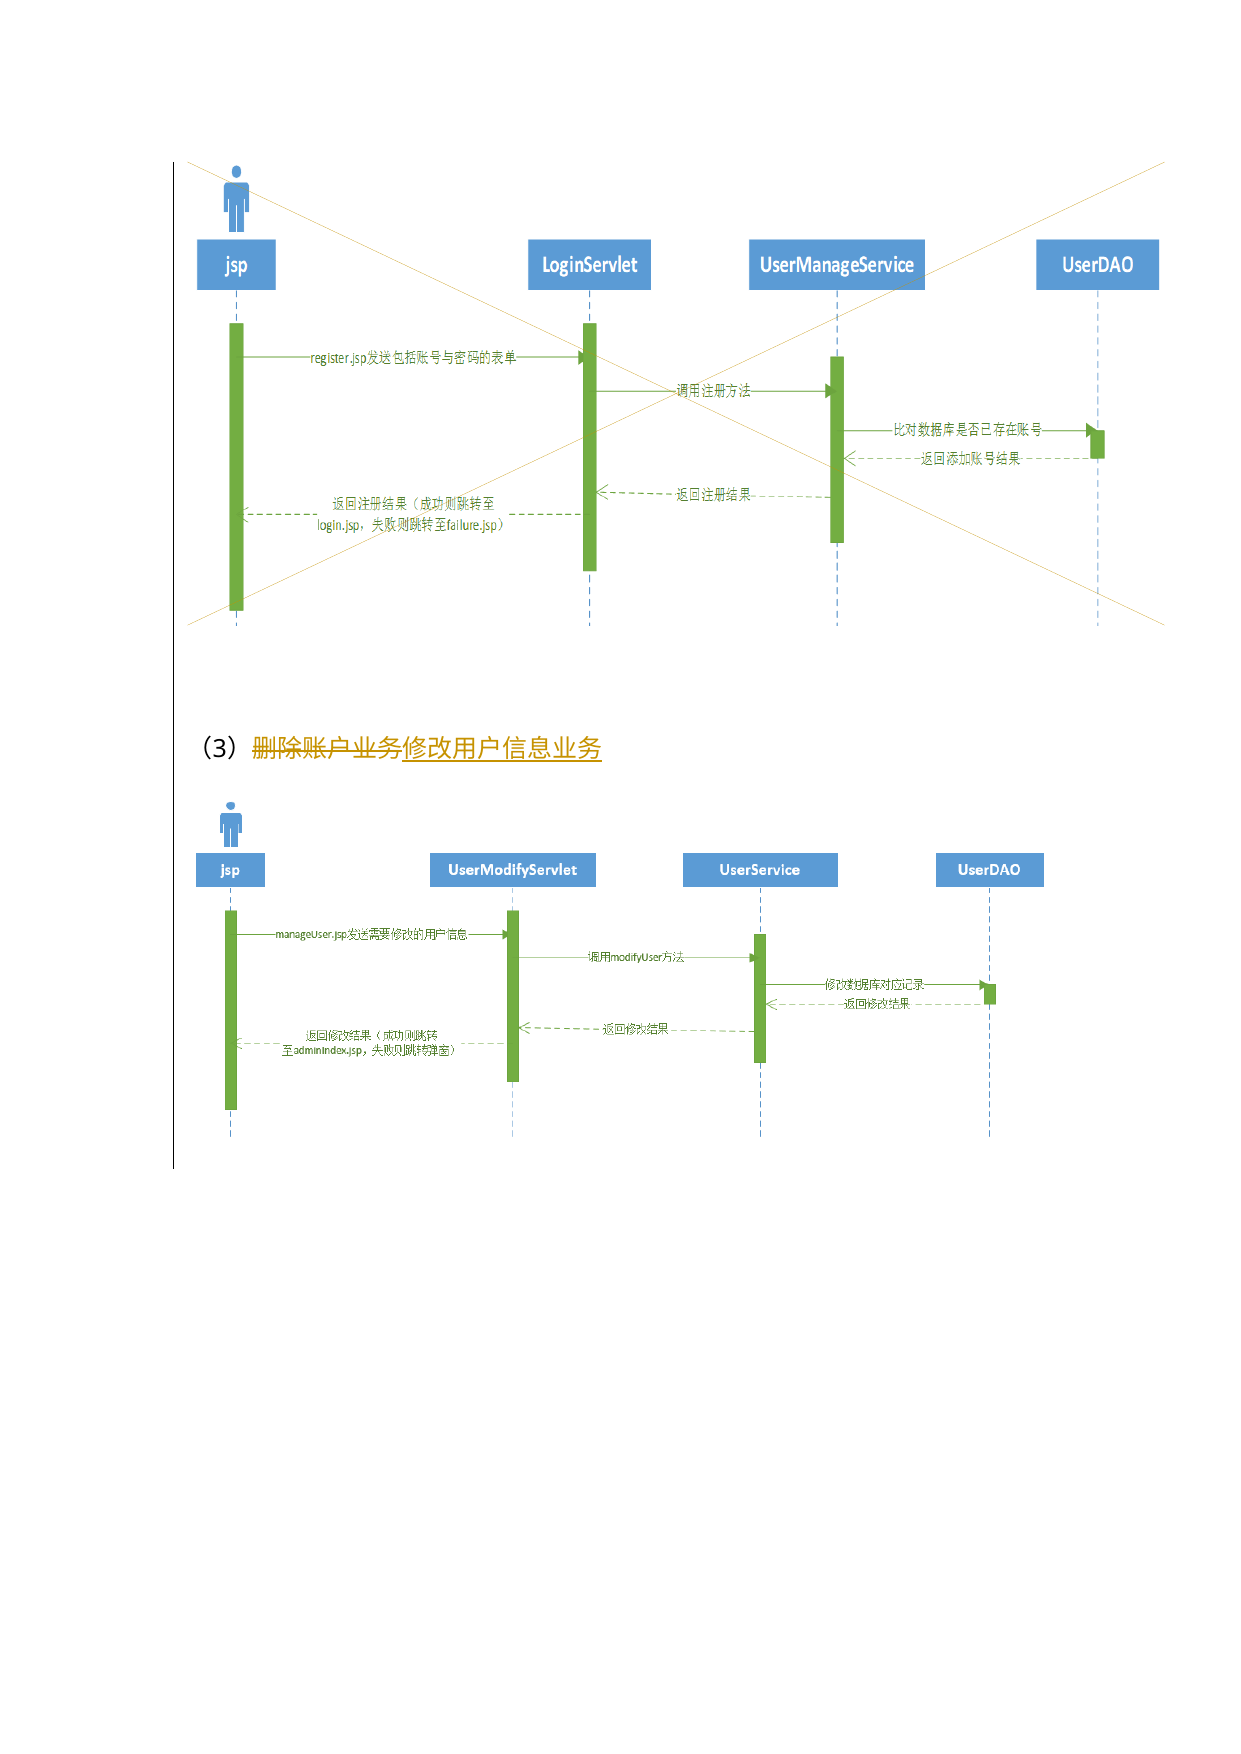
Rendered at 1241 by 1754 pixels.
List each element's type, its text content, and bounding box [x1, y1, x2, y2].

picture [190, 162, 1162, 393]
picture [187, 794, 1053, 1155]
text （3） [187, 714, 1053, 779]
picture [189, 395, 1164, 626]
picture [678, 163, 1165, 624]
picture [187, 163, 674, 624]
